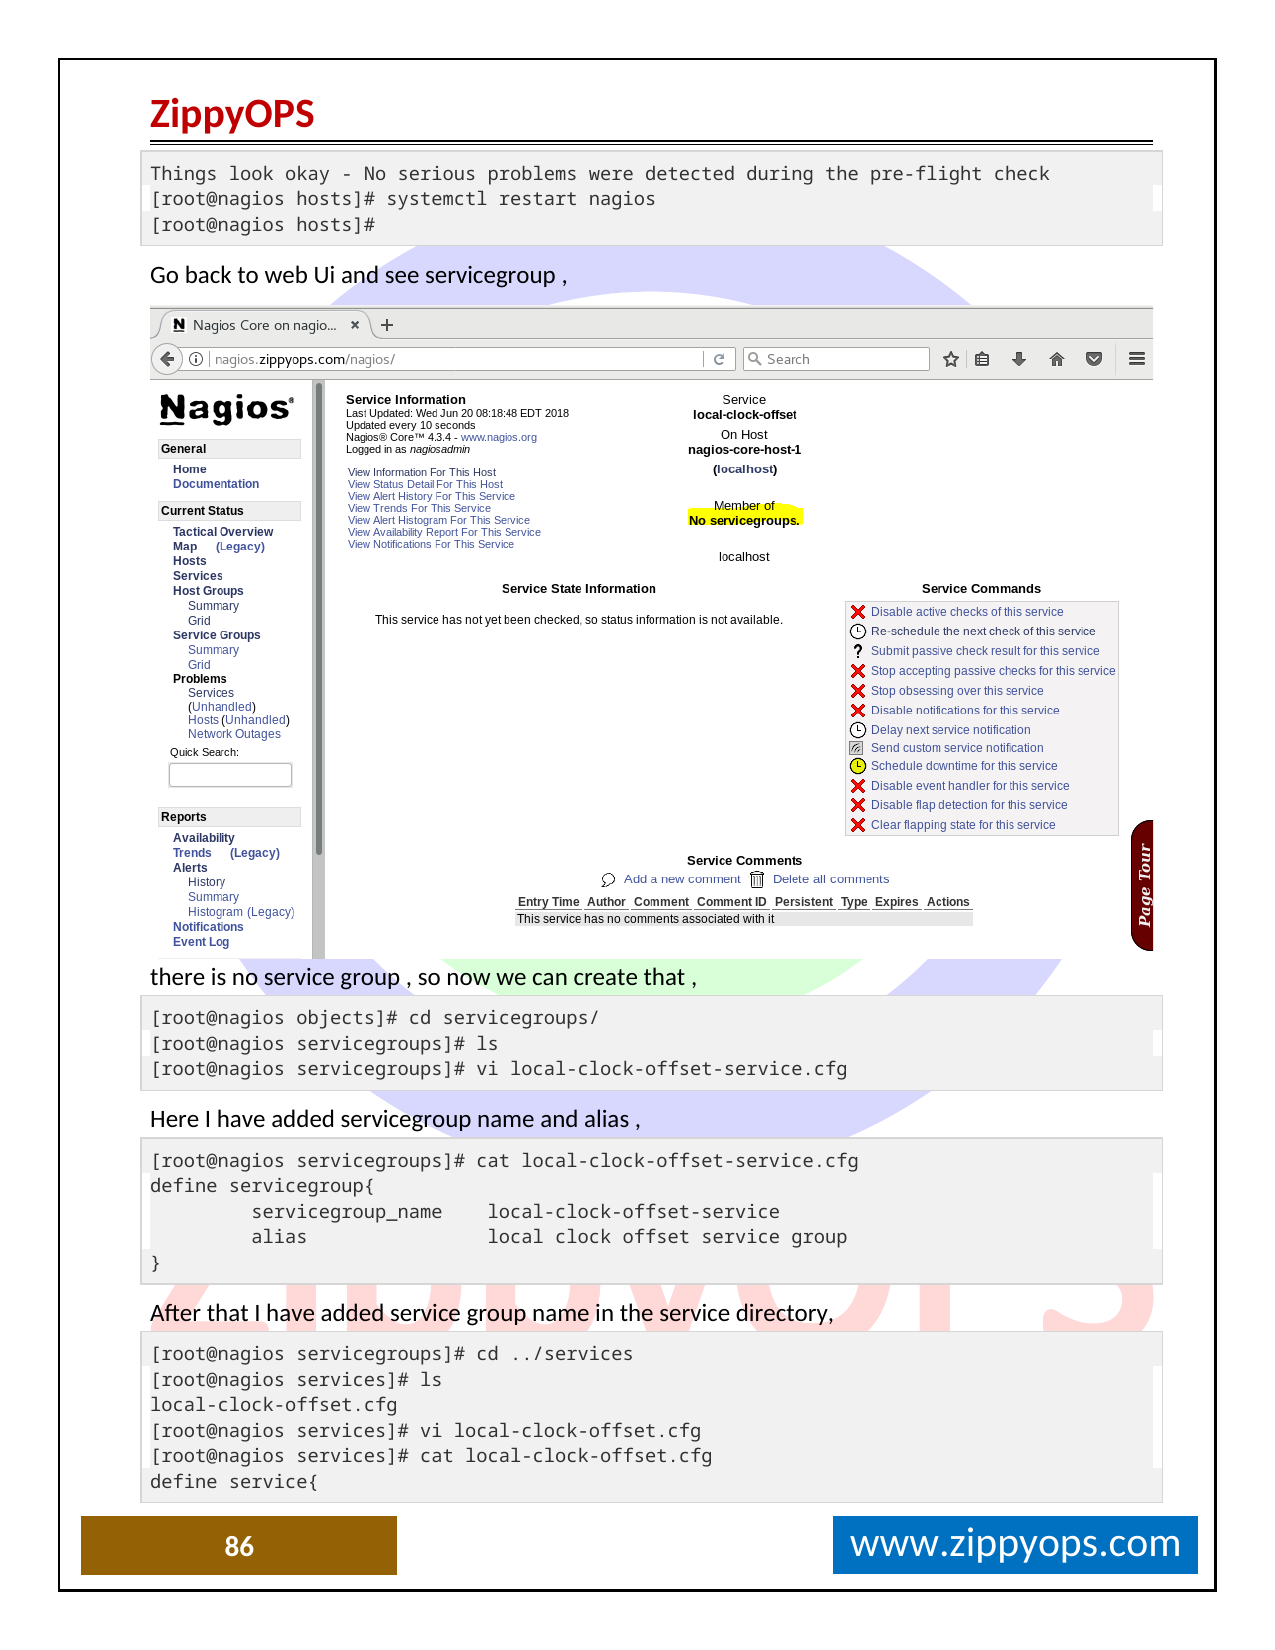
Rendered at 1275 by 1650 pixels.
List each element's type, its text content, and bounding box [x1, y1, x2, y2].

text Go back to web Ui and see servicegroup , [150, 259, 1153, 289]
text [root@nagios objects]# cd servicegroups/ [142, 996, 1162, 1030]
text local-clock-offset.cfg [150, 1392, 1153, 1417]
text [root@nagios servicegroups]# cd ../services [142, 1332, 1162, 1366]
text [root@nagios hosts]# systemctl restart nagios [150, 185, 1153, 201]
text [root@nagios services]# cat local-clock-offset.cfg [150, 1443, 1153, 1458]
text [root@nagios services]# vi local-clock-offset.cfg [150, 1417, 1153, 1443]
text alias local clock offset service group [150, 1224, 1153, 1239]
text [root@nagios servicegroups]# cat local-clock-offset-service.cfg [142, 1139, 1162, 1173]
text [root@nagios servicegroups]# vi local-clock-offset-service.cfg [142, 1046, 1162, 1090]
text define servicegroup{ [150, 1173, 1153, 1198]
text } [142, 1239, 1162, 1283]
text [root@nagios hosts]# [142, 201, 1162, 245]
text there is no service group , so now we can create that , [150, 959, 1153, 992]
text After that I have added service group name in the service directory, [150, 1297, 1153, 1328]
text [root@nagios services]# ls [150, 1366, 1153, 1392]
text Things look okay - No serious problems were detected during the pre-flight check [142, 152, 1162, 185]
text Here I have added servicegroup name and alias , [150, 1104, 1153, 1134]
text define service{ [142, 1458, 1162, 1502]
picture [150, 305, 1154, 959]
text [root@nagios servicegroups]# ls [150, 1030, 1153, 1046]
text servicegroup_name local-clock-offset-service [150, 1198, 1153, 1224]
